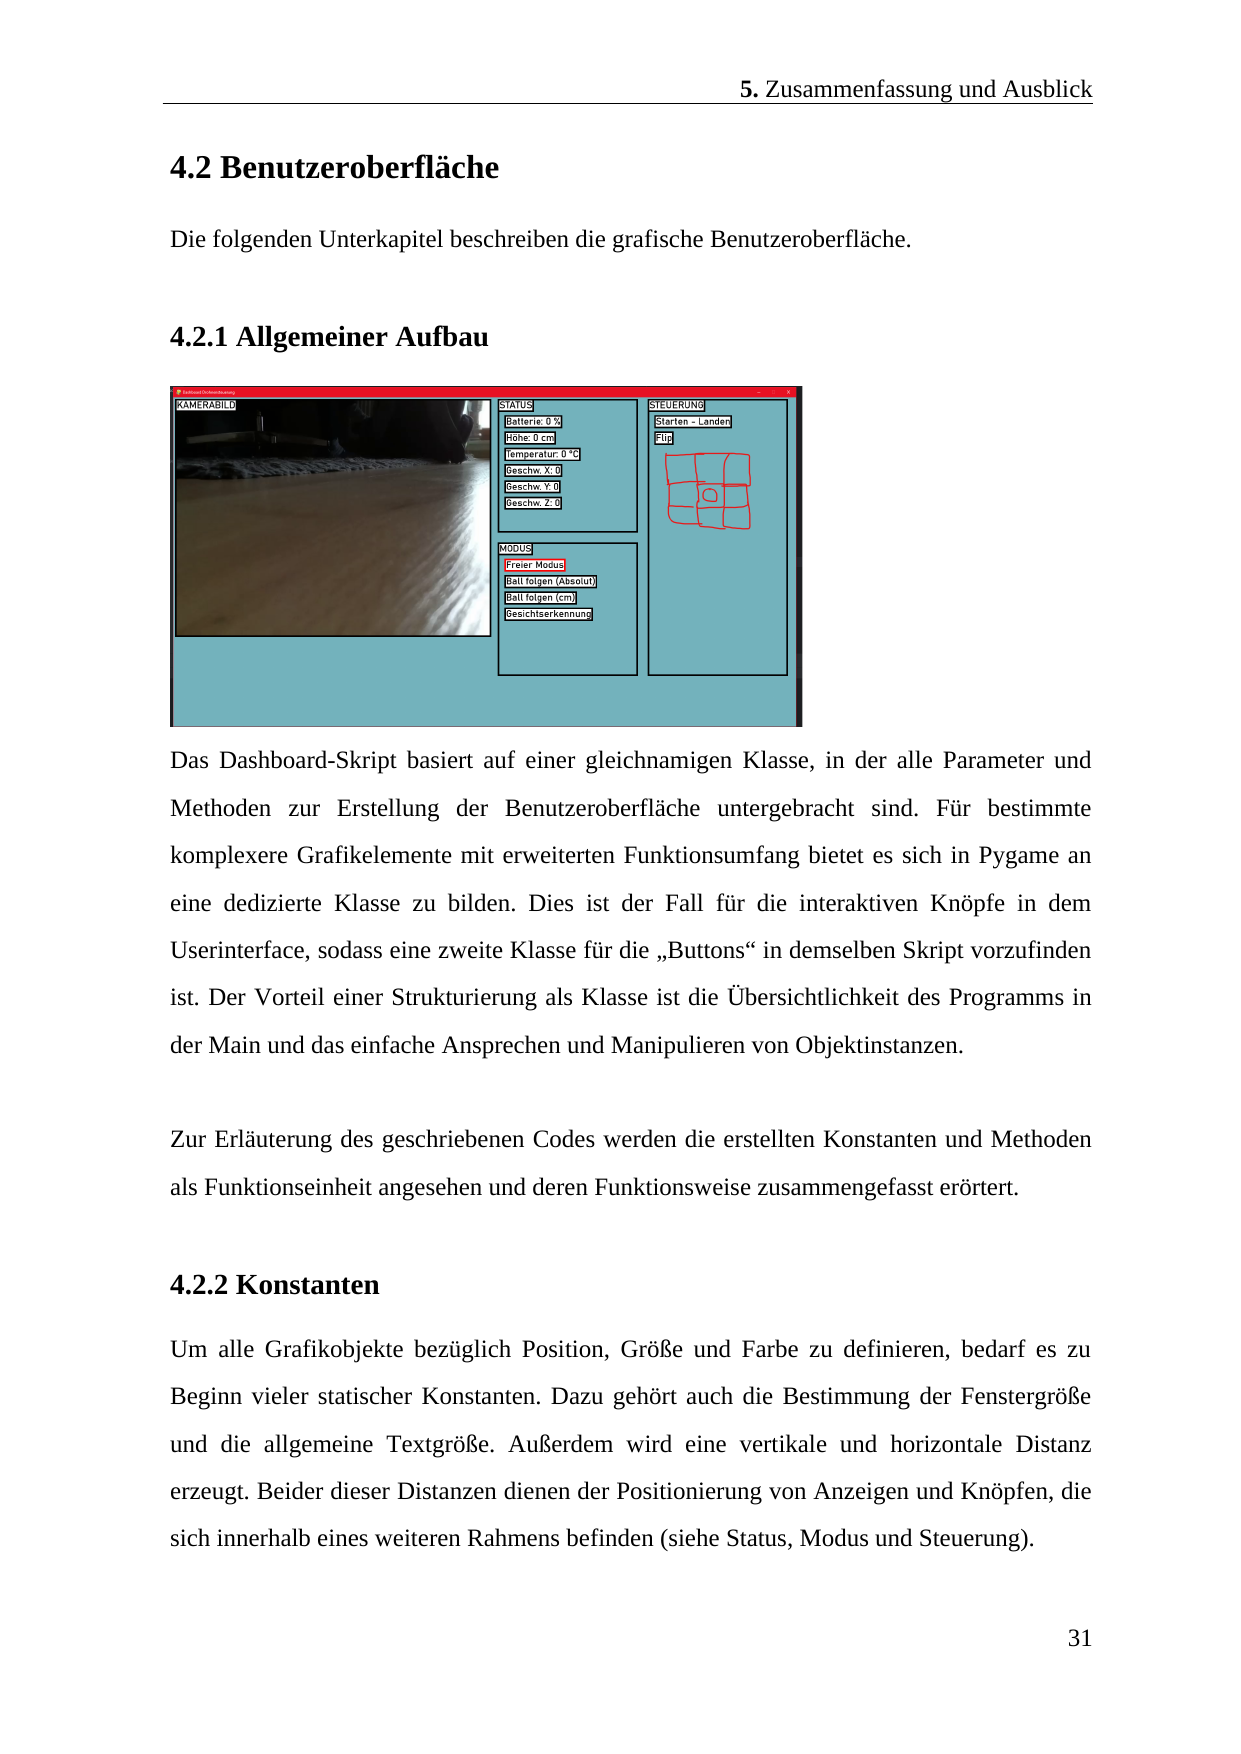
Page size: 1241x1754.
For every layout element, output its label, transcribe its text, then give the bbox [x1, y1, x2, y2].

text Zur Erläuterung des geschriebenen Codes werden die erstellten Konstanten und Methoden als Funktionseinheit angesehen und deren Funktionsweise zusammengefasst erörtert. [170, 1124, 1093, 1201]
text Das Dashboard-Skript basiert auf einer gleichnamigen Klasse, in der alle Parameter und Methoden zur Erstellung der Benutzeroberfläche untergebracht sind. Für bestimmte komplexere Grafikelemente mit erweiterten Funktionsumfang bietet es sich in Pygame an eine dedizierte Klasse zu bilden. Dies ist der Fall für die interaktiven Knöpfe in dem Userinterface, sodass eine zweite Klasse für die „Buttons“ in demselben Skript vorzufinden ist. Der Vorteil einer Strukturierung als Klasse ist die Übersichtlichkeit des Programms in der Main und das einfache Ansprechen und Manipulieren von Objektinstanzen. [170, 745, 1093, 1058]
subtitle 4.2 Benutzeroberfläche [170, 148, 1093, 186]
subtitle 4.2.2 Konstanten [170, 1267, 1093, 1300]
text Die folgenden Unterkapitel beschreiben die grafische Benutzeroberfläche. [170, 224, 1093, 253]
picture [170, 386, 803, 727]
subtitle 4.2.1 Allgemeiner Aufbau [170, 319, 1093, 353]
text Um alle Grafikobjekte bezüglich Position, Größe und Farbe zu definieren, bedarf es zu Beginn vieler statischer Konstanten. Dazu gehört auch die Bestimmung der Fenstergröße und die allgemeine Textgröße. Außerdem wird eine vertikale und horizontale Distanz erzeugt. Beider dieser Distanzen dienen der Positionierung von Anzeigen und Knöpfen, die sich innerhalb eines weiteren Rahmens befinden (siehe Status, Modus und Steuerung). [170, 1334, 1093, 1552]
